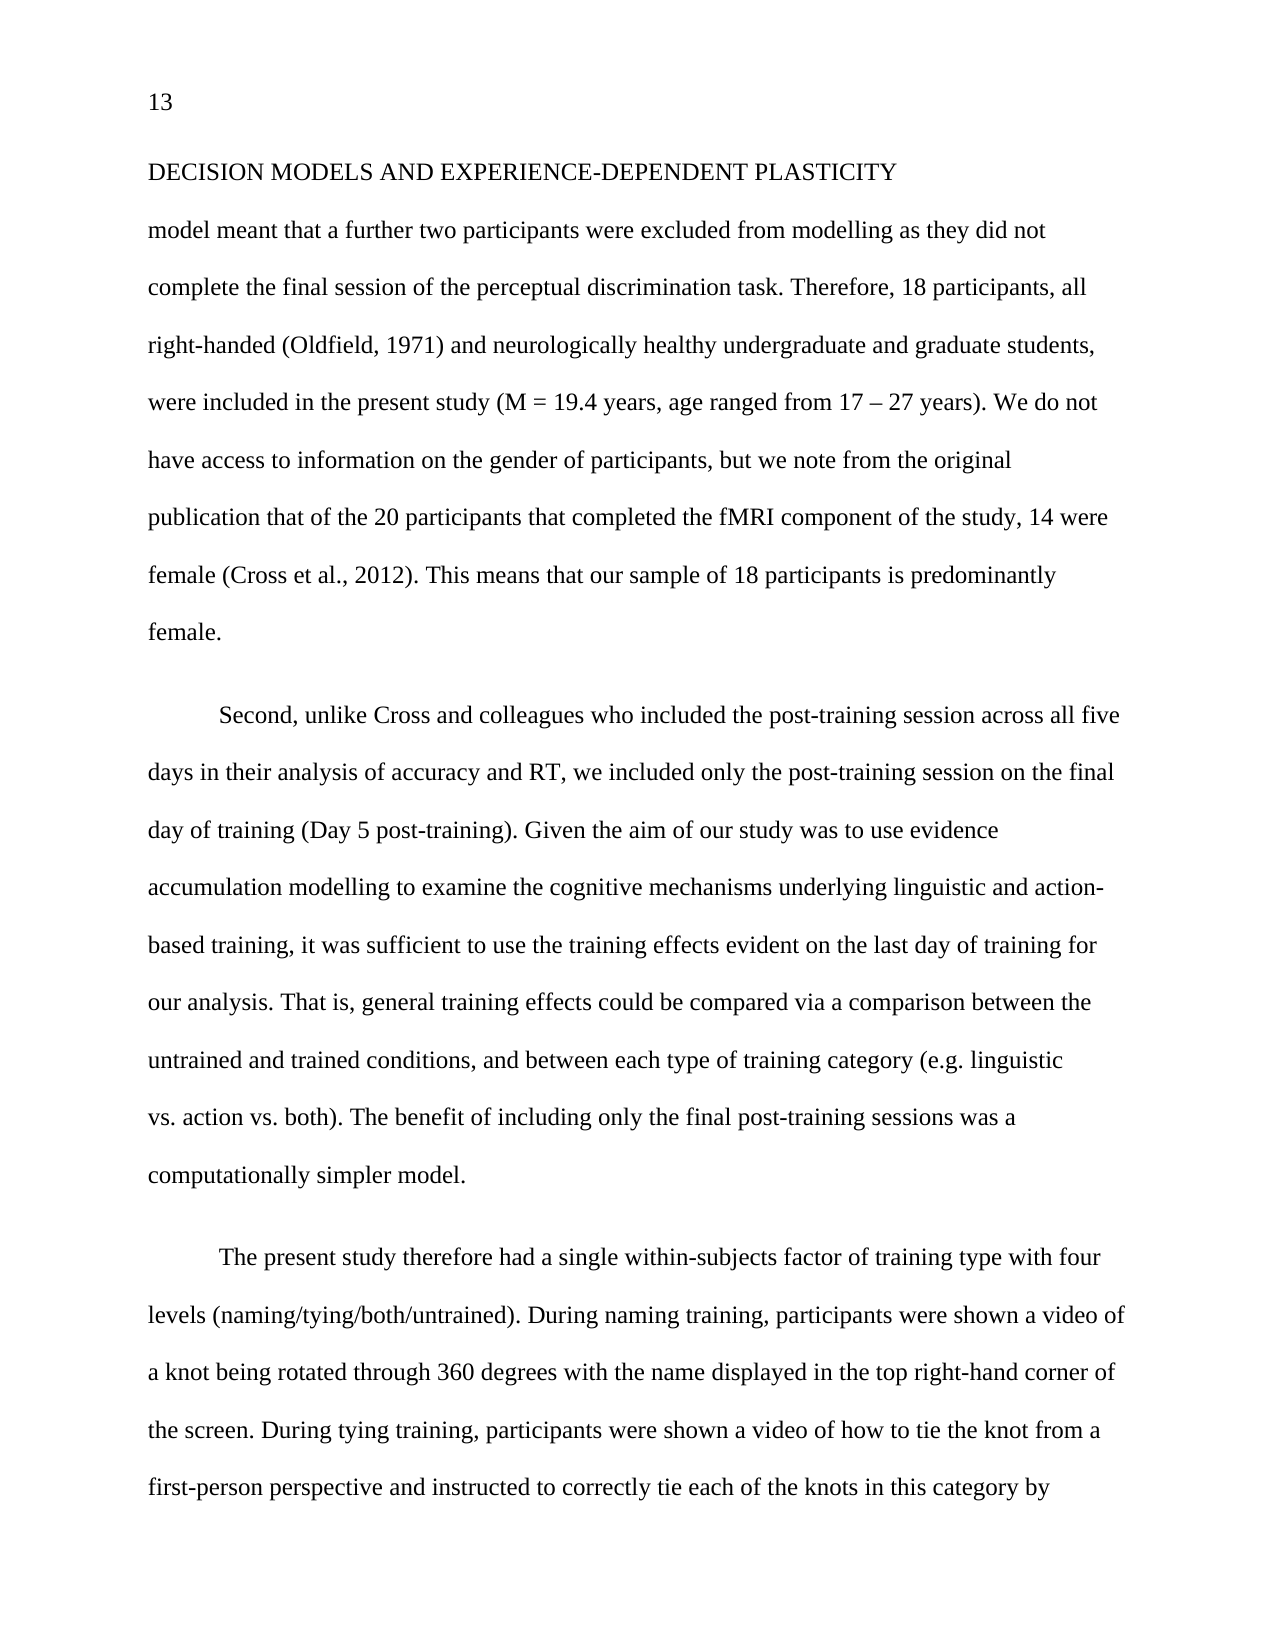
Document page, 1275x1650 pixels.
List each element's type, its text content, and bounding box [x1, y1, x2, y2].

text Second, unlike Cross and colleagues who included the post-training session across all five days in their analysis of accuracy and RT, we included only the post-training session on the final day of training (Day 5 post-training). Given the aim of our study was to use evidence accumulation modelling to examine the cognitive mechanisms underlying linguistic and action-based training, it was sufficient to use the training effects evident on the last day of training for our analysis. That is, general training effects could be compared via a comparison between the untrained and trained conditions, and between each type of training category (e.g. linguistic vs. action vs. both). The benefit of including only the final post-training sessions was a computationally simpler model. [148, 700, 1127, 1189]
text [148, 215, 1127, 646]
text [148, 1242, 1127, 1501]
